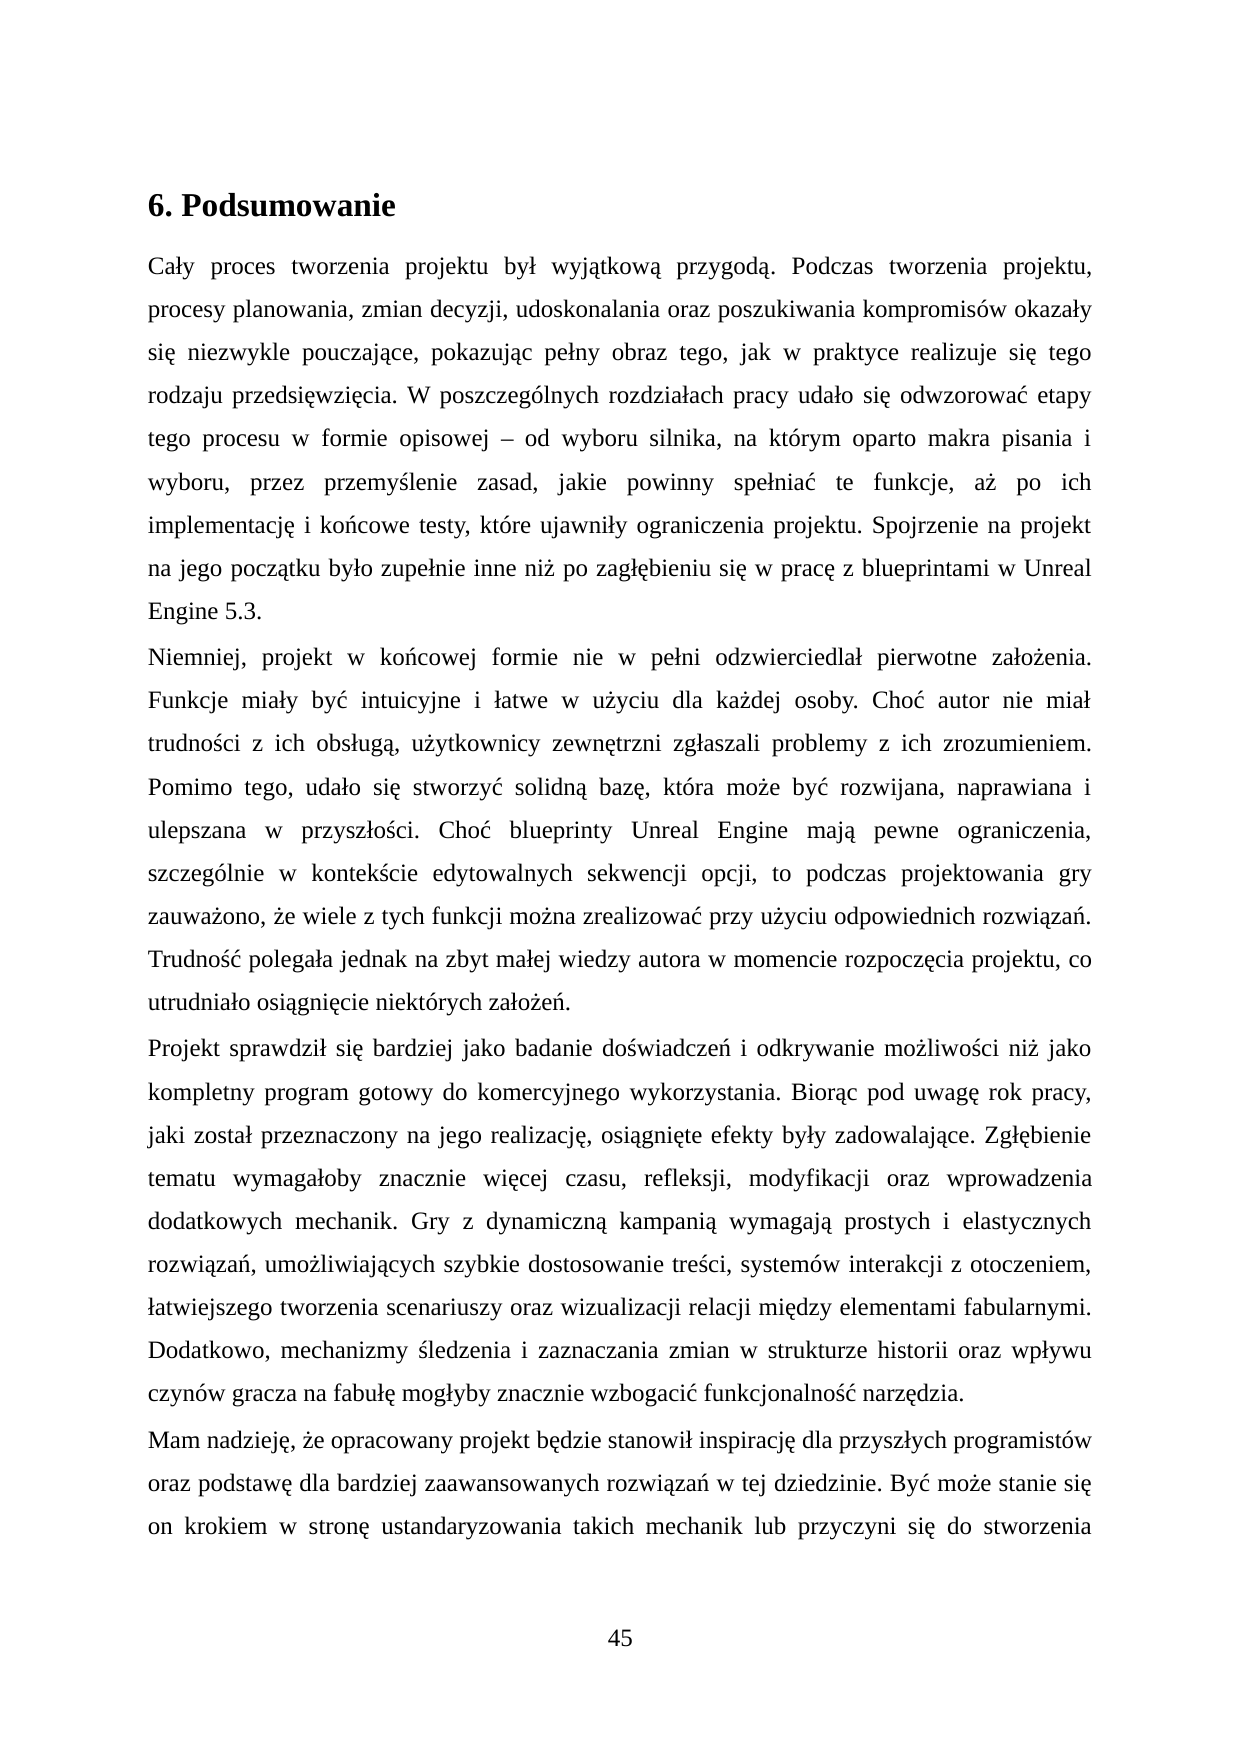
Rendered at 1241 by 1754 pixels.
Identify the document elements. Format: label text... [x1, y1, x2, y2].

subtitle 6. Podsumowanie [148, 185, 1093, 223]
text Niemniej, projekt w końcowej formie nie w pełni odzwierciedlał pierwotne założenia. Funkcje miały być intuicyjne i łatwe w użyciu dla każdej osoby. Choć autor nie miał trudności z ich obsługą, użytkownicy zewnętrzni zgłaszali problemy z ich zrozumieniem. Pomimo tego, udało się stworzyć solidną bazę, która może być rozwijana, naprawiana i ulepszana w przyszłości. Choć blueprinty Unreal Engine mają pewne ograniczenia, szczególnie w kontekście edytowalnych sekwencji opcji, to podczas projektowania gry zauważono, że wiele z tych funkcji można zrealizować przy użyciu odpowiednich rozwiązań. Trudność polegała jednak na zbyt małej wiedzy autora w momencie rozpoczęcia projektu, co utrudniało osiągnięcie niektórych założeń. [148, 642, 1093, 1016]
text Cały proces tworzenia projektu był wyjątkową przygodą. Podczas tworzenia projektu, procesy planowania, zmian decyzji, udoskonalania oraz poszukiwania kompromisów okazały się niezwykle pouczające, pokazując pełny obraz tego, jak w praktyce realizuje się tego rodzaju przedsięwzięcia. W poszczególnych rozdziałach pracy udało się odwzorować etapy tego procesu w formie opisowej – od wyboru silnika, na którym oparto makra pisania i wyboru, przez przemyślenie zasad, jakie powinny spełniać te funkcje, aż po ich implementację i końcowe testy, które ujawniły ograniczenia projektu. Spojrzenie na projekt na jego początku było zupełnie inne niż po zagłębieniu się w pracę z blueprintami w Unreal Engine 5.3. [148, 251, 1093, 625]
text Projekt sprawdził się bardziej jako badanie doświadczeń i odkrywanie możliwości niż jako kompletny program gotowy do komercyjnego wykorzystania. Biorąc pod uwagę rok pracy, jaki został przeznaczony na jego realizację, osiągnięte efekty były zadowalające. Zgłębienie tematu wymagałoby znacznie więcej czasu, refleksji, modyfikacji oraz wprowadzenia dodatkowych mechanik. Gry z dynamiczną kampanią wymagają prostych i elastycznych rozwiązań, umożliwiających szybkie dostosowanie treści, systemów interakcji z otoczeniem, łatwiejszego tworzenia scenariuszy oraz wizualizacji relacji między elementami fabularnymi. Dodatkowo, mechanizmy śledzenia i zaznaczania zmian w strukturze historii oraz wpływu czynów gracza na fabułę mogłyby znacznie wzbogacić funkcjonalność narzędzia. [148, 1033, 1093, 1407]
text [148, 1425, 1093, 1540]
